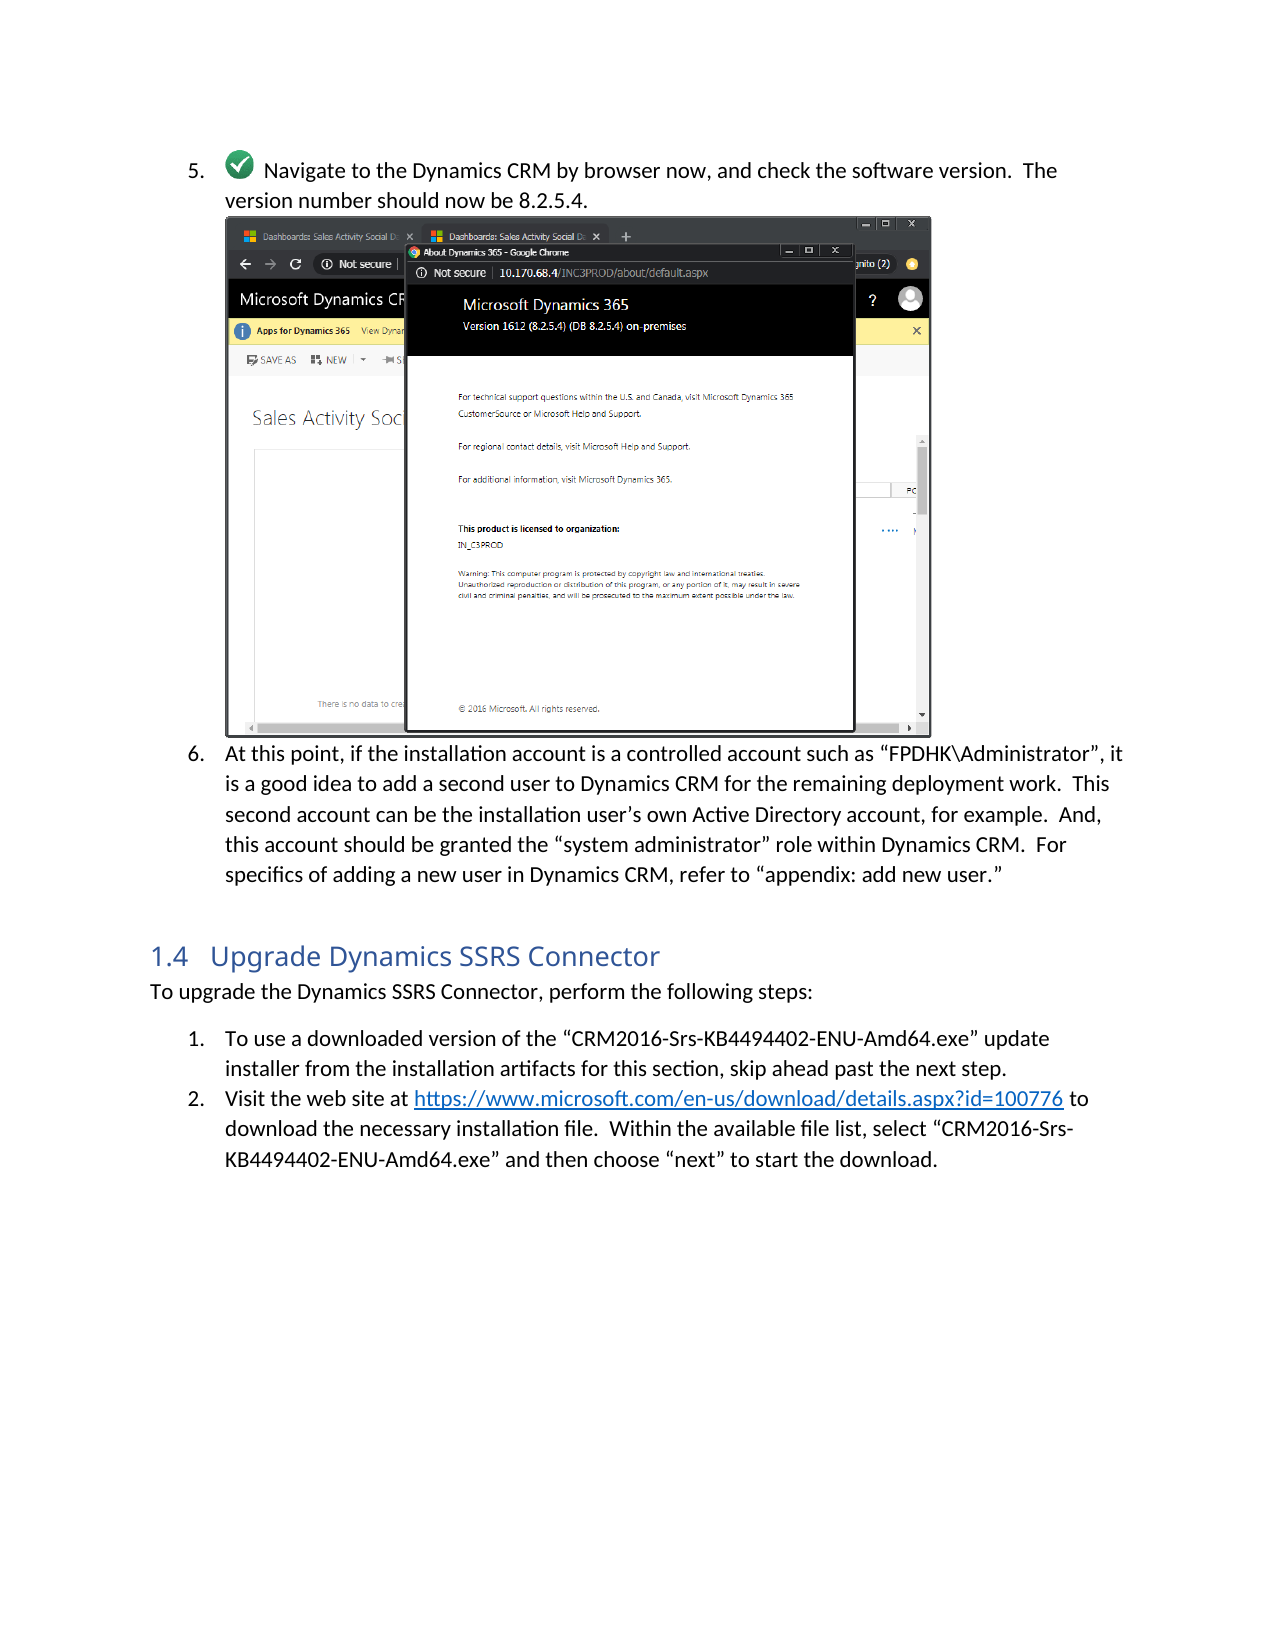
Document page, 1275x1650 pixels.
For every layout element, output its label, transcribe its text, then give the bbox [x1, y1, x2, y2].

picture [225, 150, 254, 179]
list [187, 1084, 1125, 1173]
list To use a downloaded version of the “CRM2016-Srs-KB4494402-ENU-Amd64.exe” update installer from the installation artifacts for this section, skip ahead past the next step. [187, 1024, 1125, 1082]
subtitle Upgrade Dynamics SSRS Connector [150, 937, 1125, 974]
text To upgrade the Dynamics SSRS Connector, perform the following steps: [150, 977, 1125, 1005]
picture [225, 216, 932, 738]
list At this point, if the installation account is a controlled account such as “FPDHK\Administrator”, it is a good idea to add a second user to Dynamics CRM for the remaining deployment work. This second account can be the installation user’s own Active Directory account, for example. And, this account should be granted the “system administrator” role within Dynamics CRM. For specifics of adding a new user in Dynamics CRM, refer to “appendix: add new user.” [187, 739, 1125, 918]
